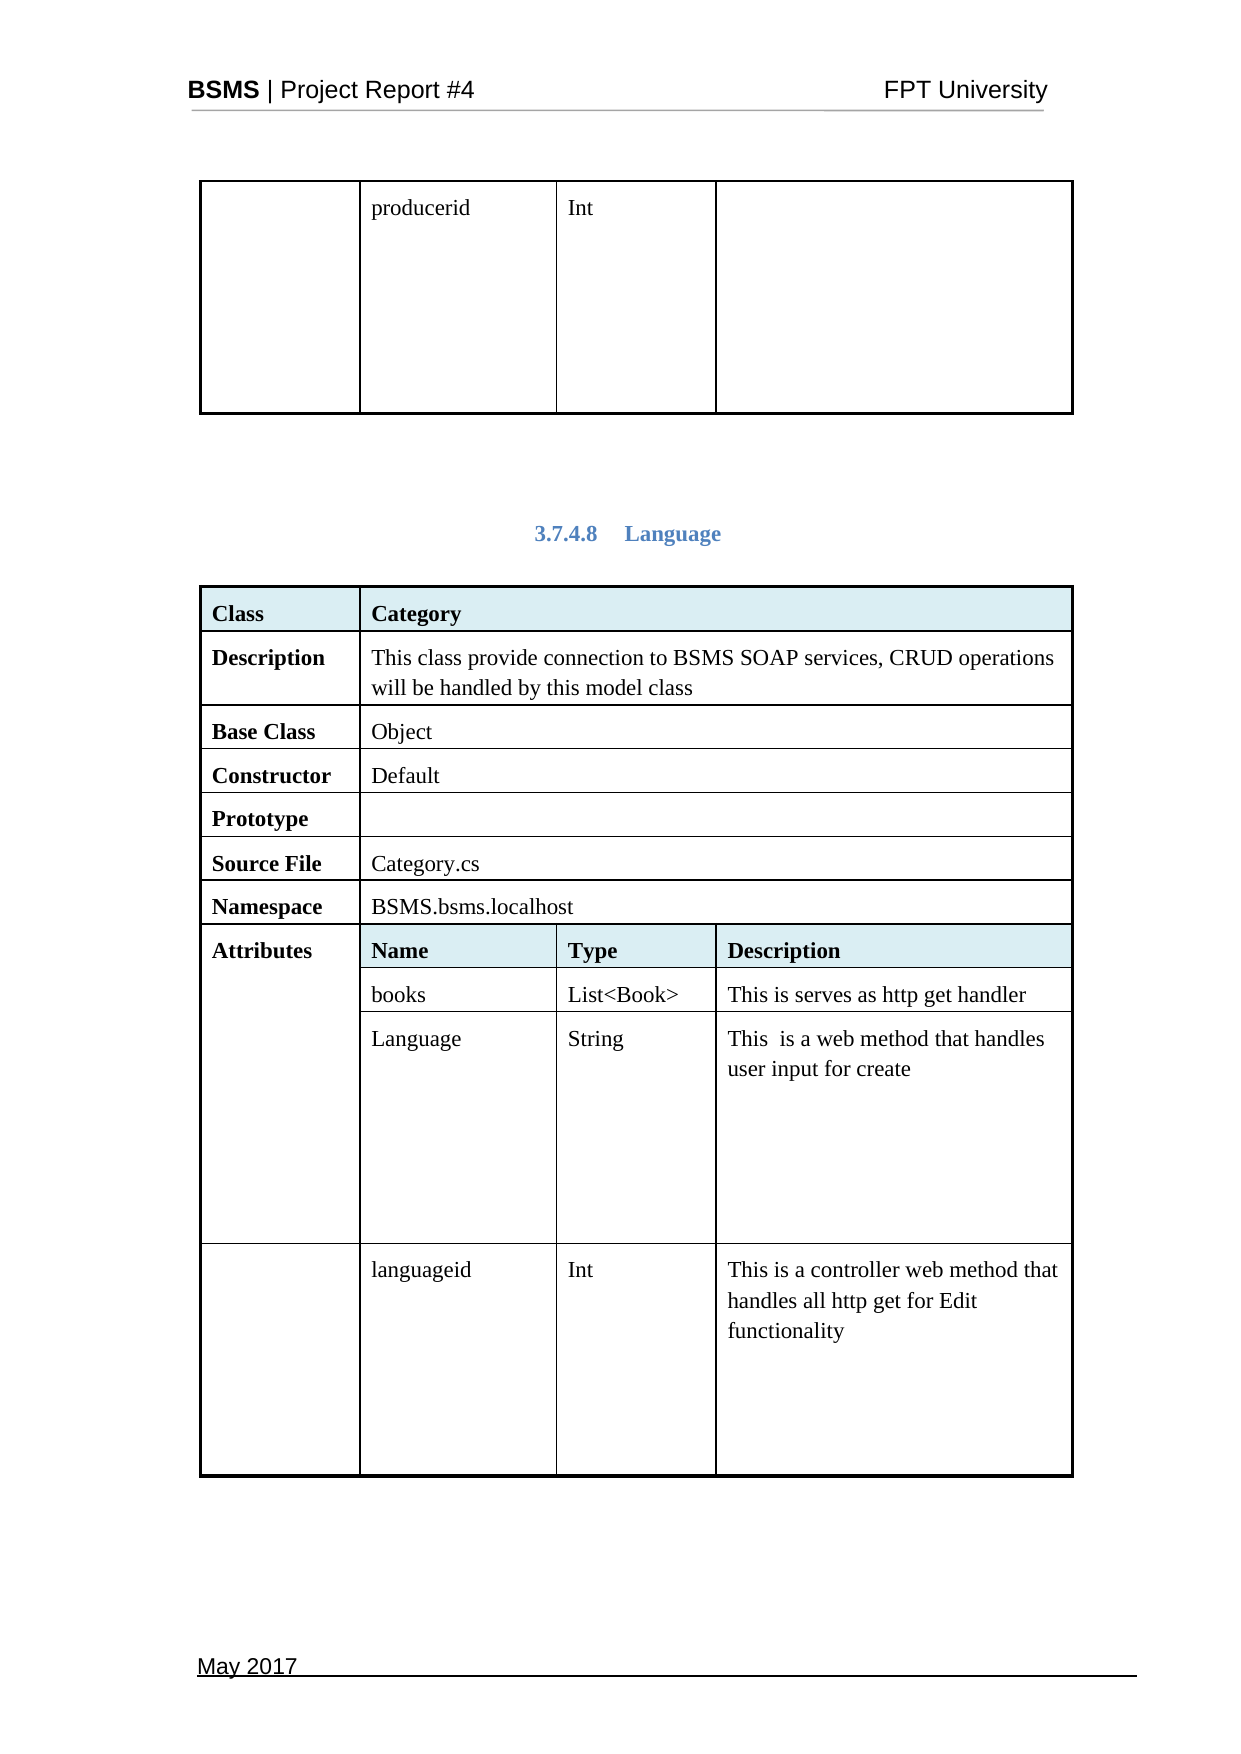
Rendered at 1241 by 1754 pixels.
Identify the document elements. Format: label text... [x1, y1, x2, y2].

table_cell String [557, 1012, 715, 1242]
table_cell This is a web method that handles user input for create [717, 1012, 1071, 1242]
table_cell Object [361, 706, 1071, 748]
table_cell BSMS.bsms.localhost [361, 881, 1071, 923]
table_cell This class provide connection to BSMS SOAP services, CRUD operations will be handled by this model class [361, 632, 1071, 704]
table_header Category [361, 588, 1071, 630]
table_cell Type [557, 925, 715, 967]
table_cell List<Book> [557, 968, 715, 1011]
table_cell [202, 1244, 359, 1474]
table_cell This is serves as http get handler [717, 968, 1071, 1011]
table_cell Int [557, 1244, 715, 1474]
table_cell Namespace [202, 881, 359, 923]
table_cell [717, 182, 1071, 412]
table_cell Source File [202, 837, 359, 879]
table_cell Default [361, 749, 1071, 791]
subtitle Language [534, 520, 1053, 547]
table_cell Language [361, 1012, 556, 1242]
table_cell This is a controller web method that handles all http get for Edit functionality [717, 1244, 1071, 1474]
table_cell Name [361, 925, 556, 967]
table_cell books [361, 968, 556, 1011]
table_cell Base Class [202, 706, 359, 748]
table_cell [202, 182, 359, 412]
table_cell Description [717, 925, 1071, 967]
table_cell Description [202, 632, 359, 704]
table_cell languageid [361, 1244, 556, 1474]
table_cell producerid [361, 182, 556, 412]
table_cell Category.cs [361, 837, 1071, 879]
table_cell Prototype [202, 793, 359, 836]
table_cell Int [557, 182, 715, 412]
table_cell Attributes [202, 925, 359, 1242]
table_header Class [202, 588, 359, 630]
table_cell [361, 793, 1071, 836]
table_cell Constructor [202, 749, 359, 791]
